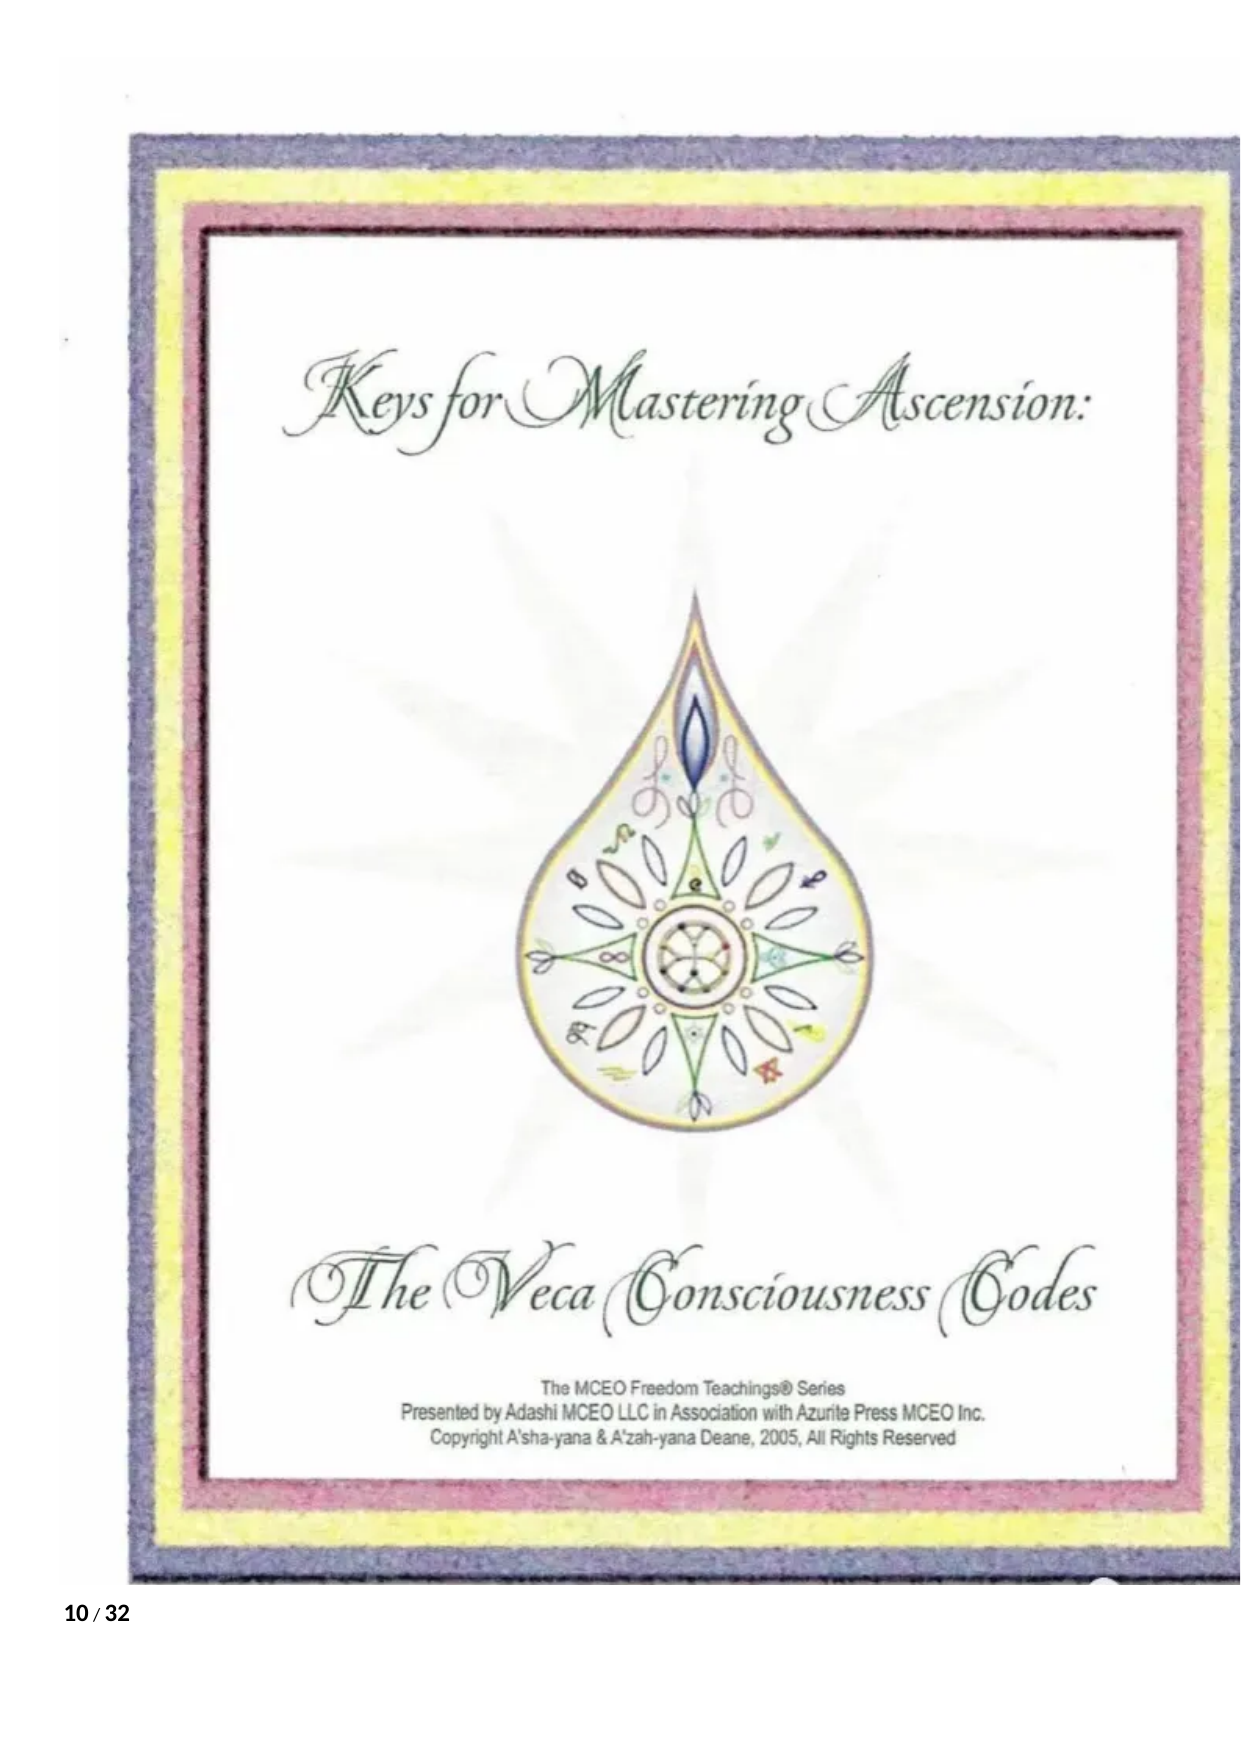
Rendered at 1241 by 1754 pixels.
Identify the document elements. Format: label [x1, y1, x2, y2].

picture [59, 57, 1241, 1585]
